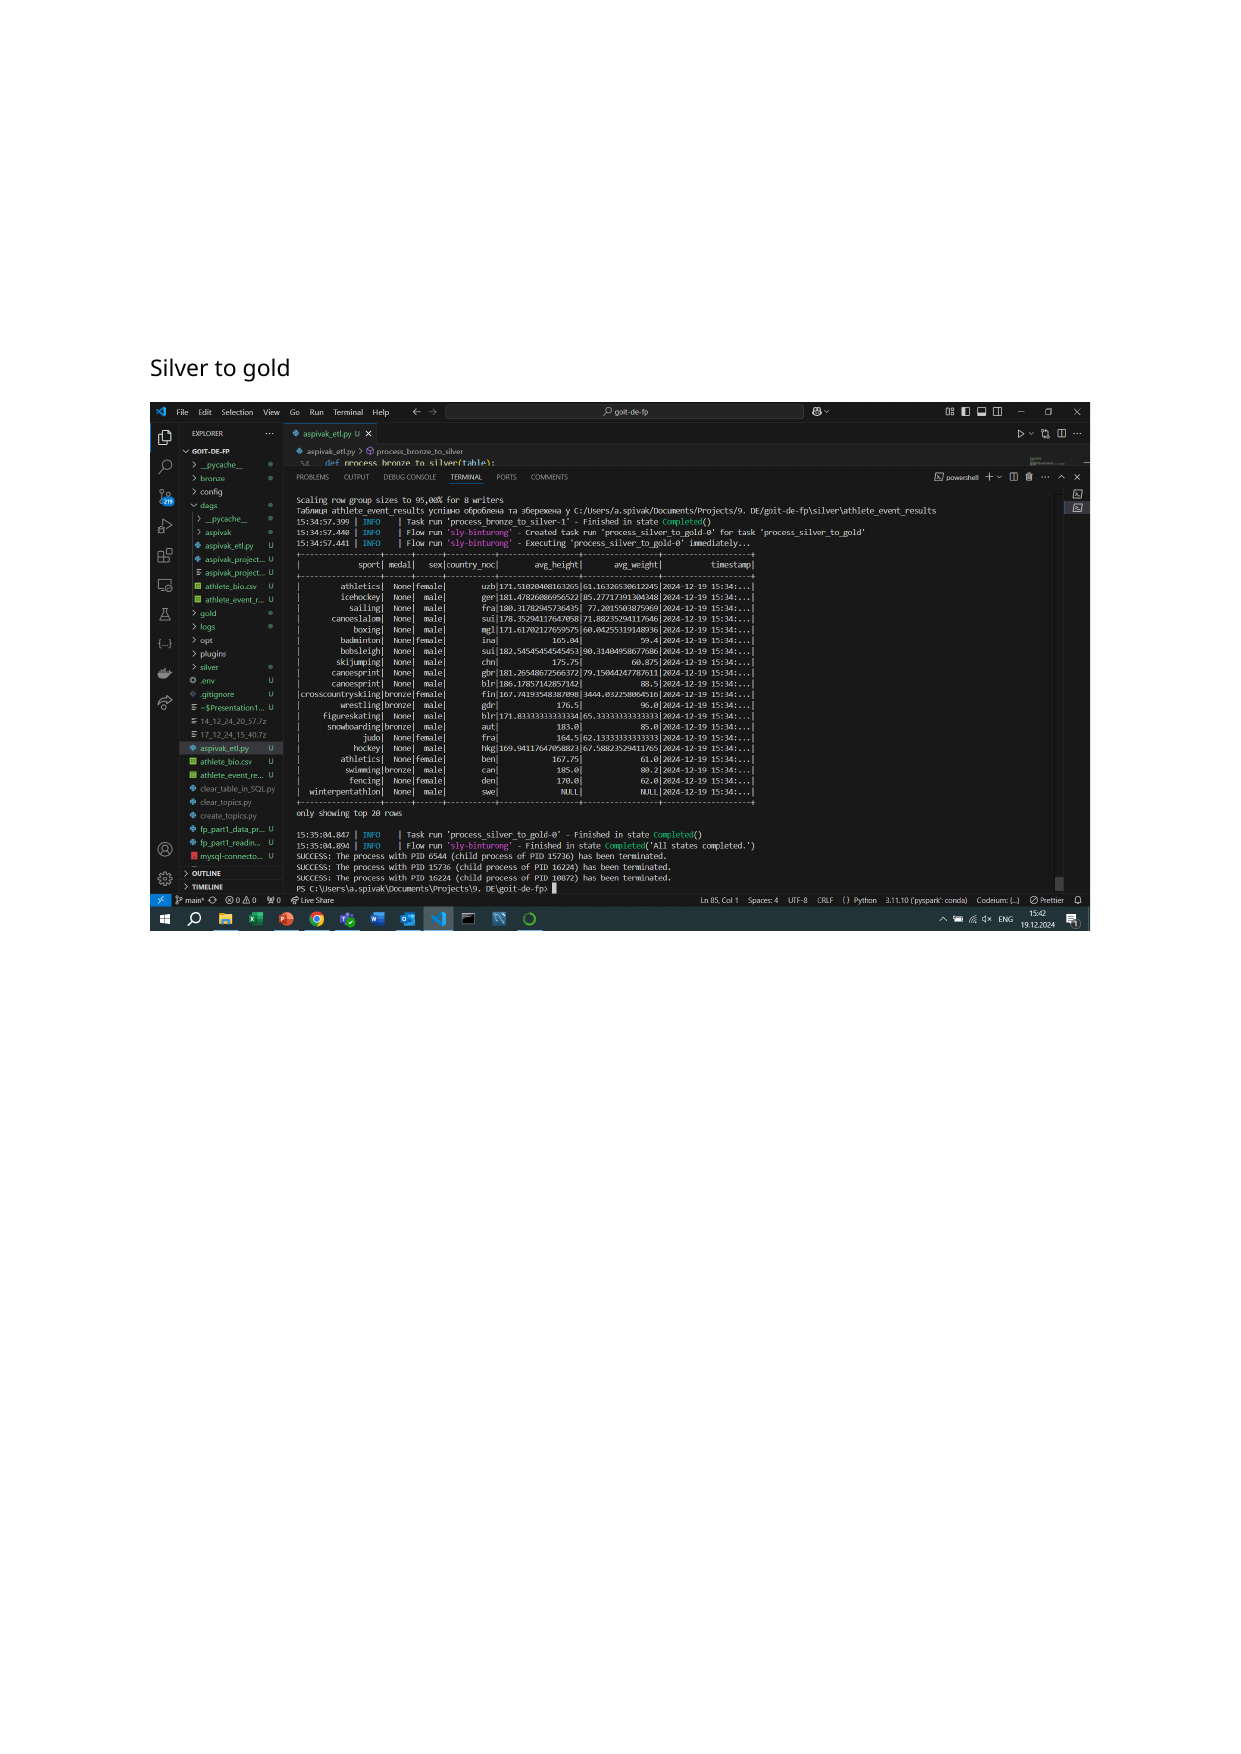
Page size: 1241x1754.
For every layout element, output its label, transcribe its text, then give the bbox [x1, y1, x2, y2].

text Silver to gold [150, 352, 1090, 383]
picture [150, 402, 1091, 931]
